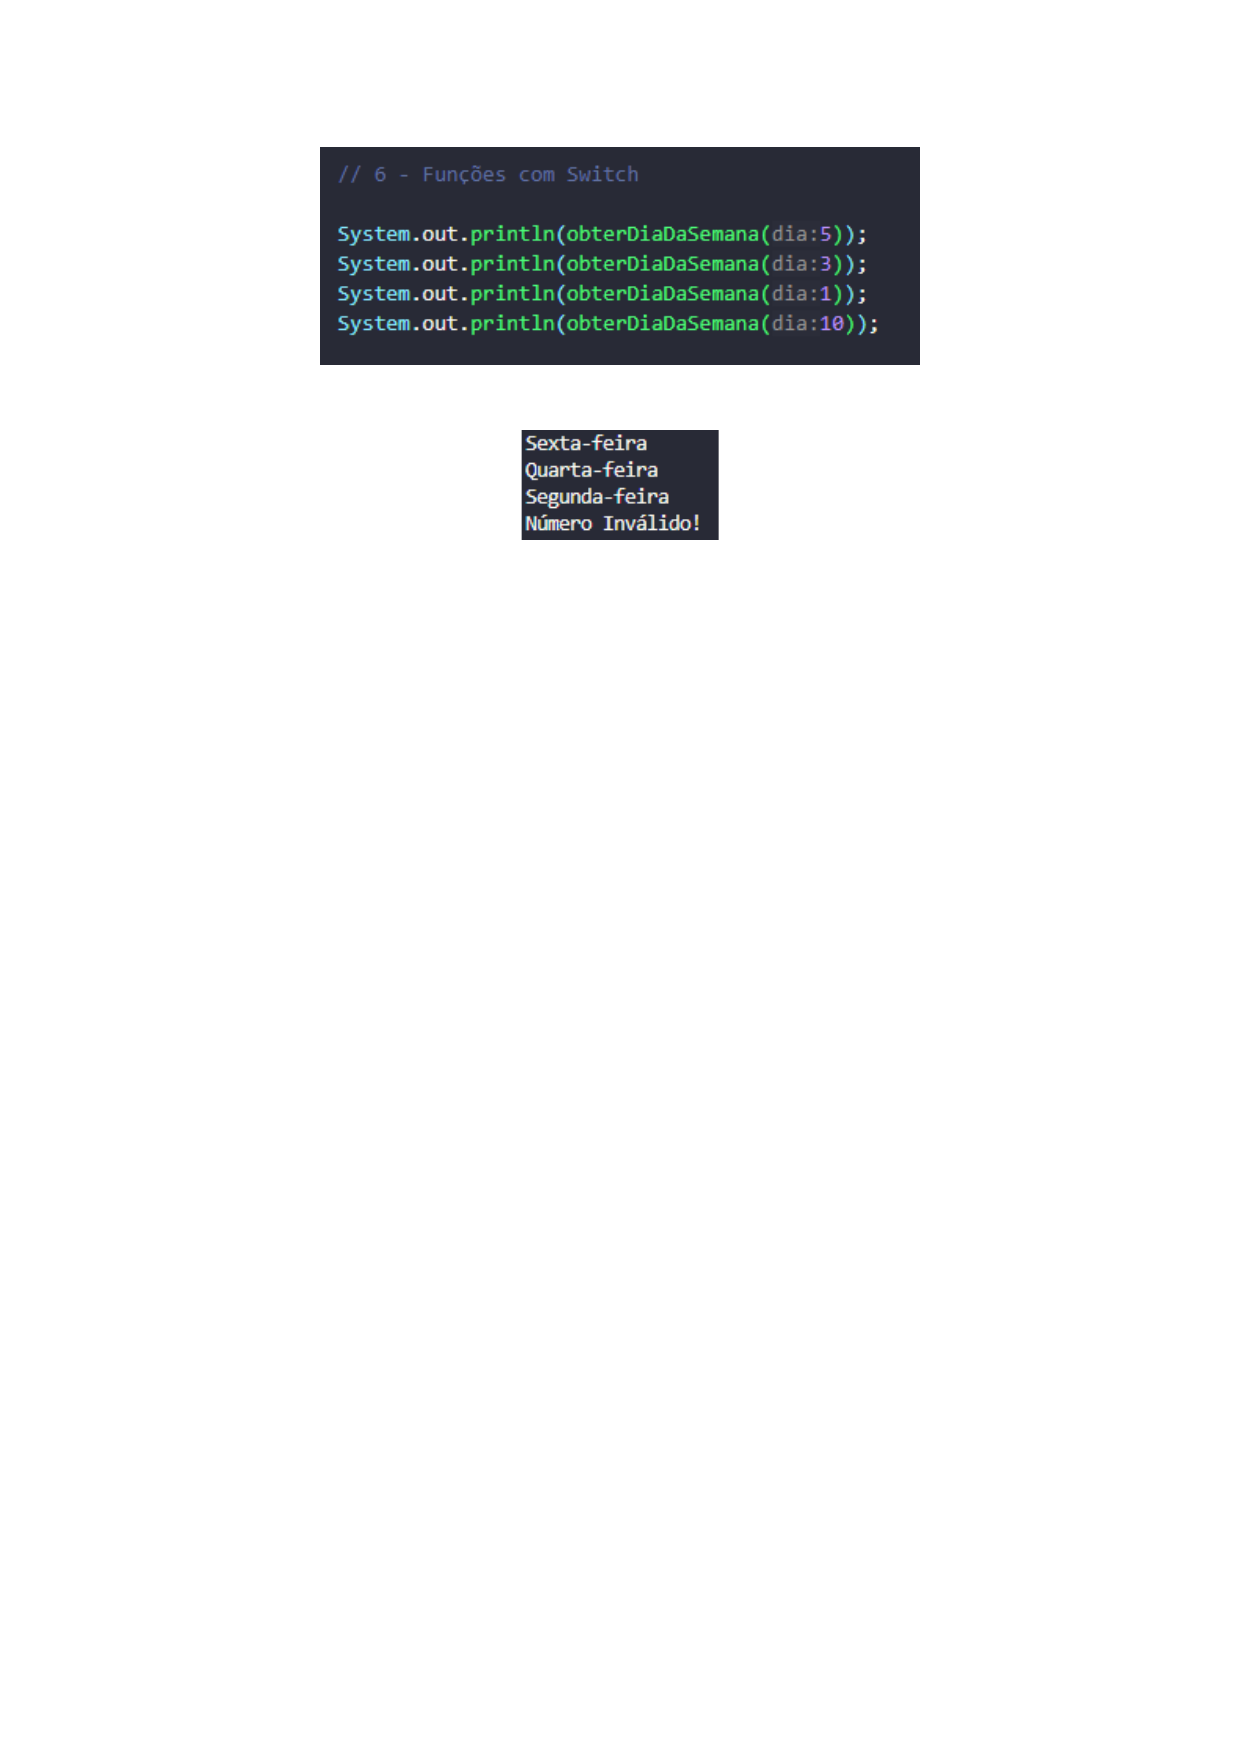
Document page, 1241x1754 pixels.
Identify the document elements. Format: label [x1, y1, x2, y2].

picture [521, 430, 719, 540]
picture [320, 147, 920, 365]
